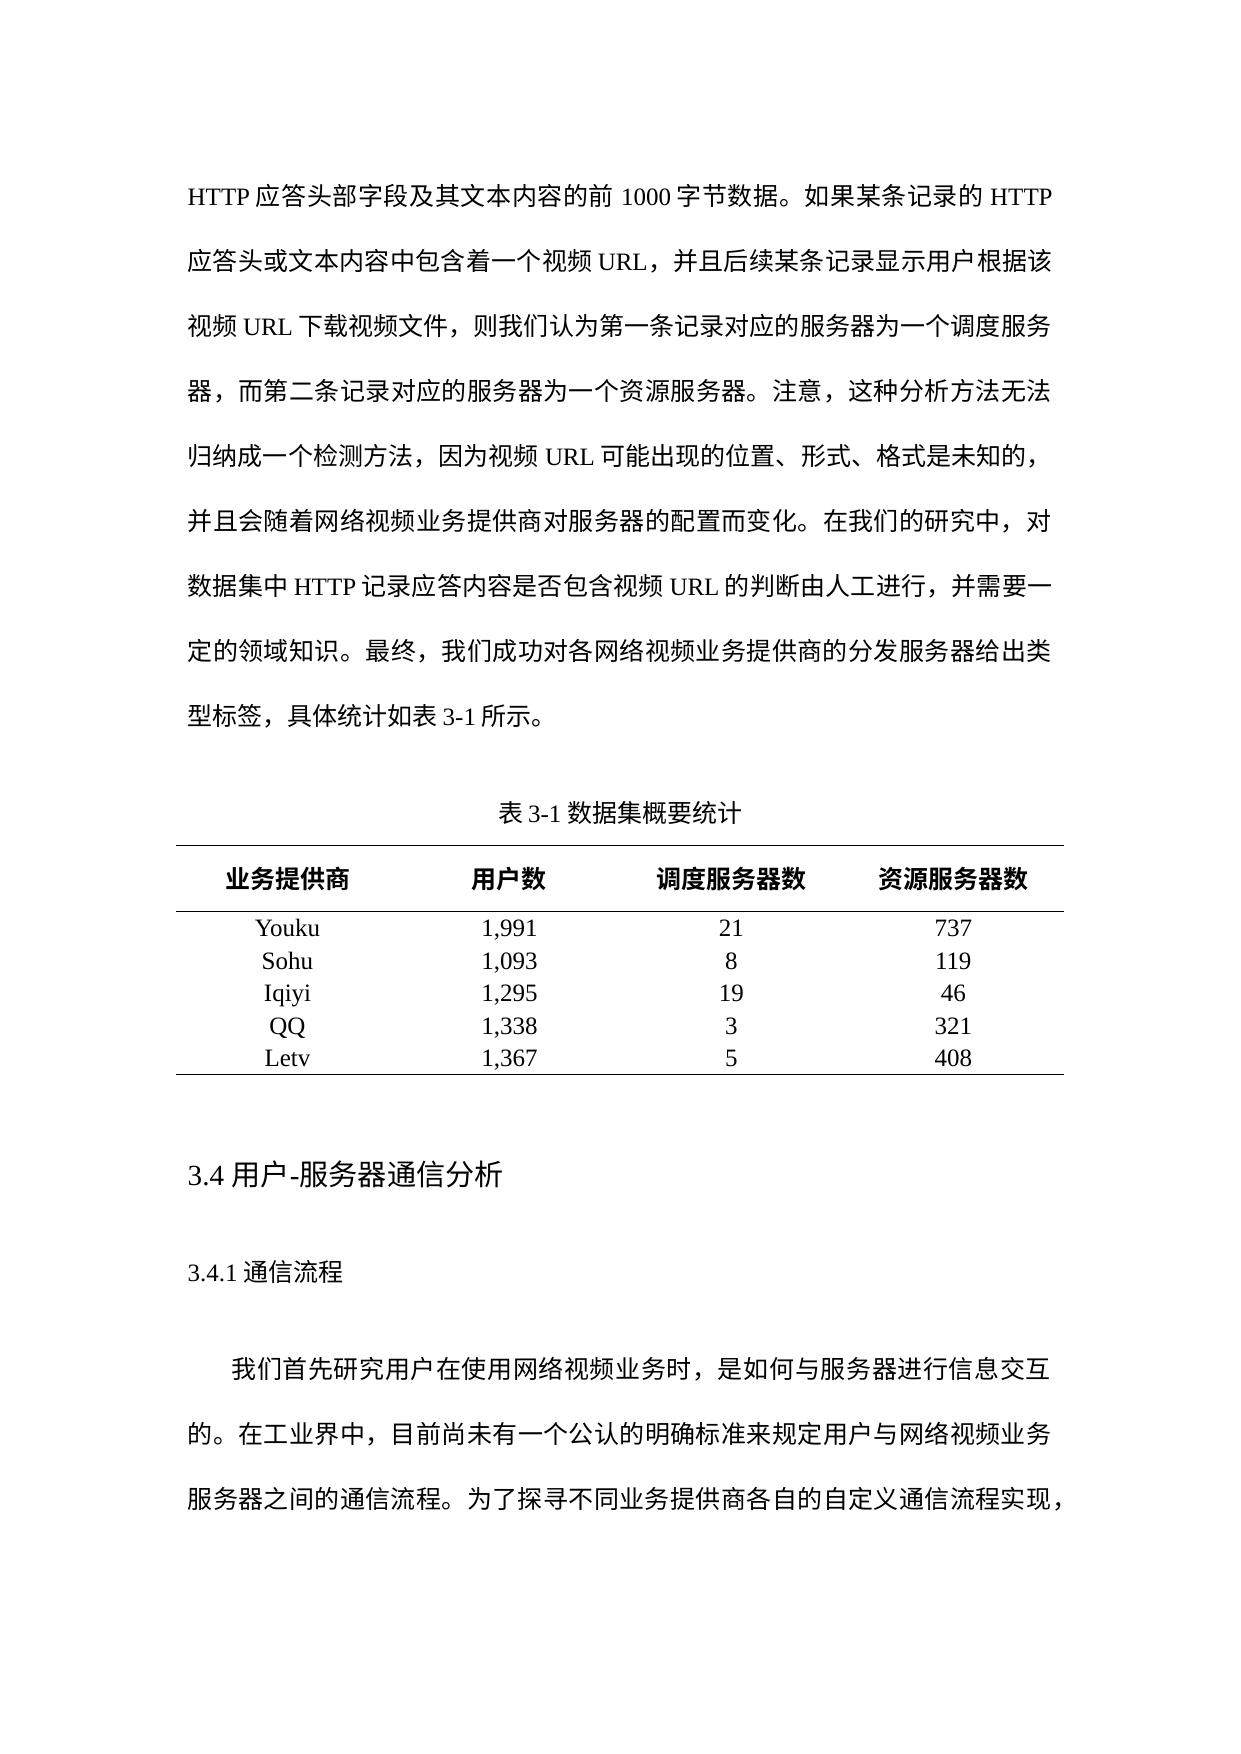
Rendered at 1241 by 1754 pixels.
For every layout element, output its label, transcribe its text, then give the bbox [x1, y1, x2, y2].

table_cell 3 [620, 1009, 842, 1042]
table_cell Letv [176, 1042, 398, 1074]
table_cell 5 [620, 1042, 842, 1074]
table_cell 408 [842, 1042, 1064, 1074]
text 通信流程 [187, 1238, 1053, 1303]
table_cell 19 [620, 977, 842, 1009]
text 用户-服务器通信分析 [187, 1140, 1053, 1205]
table_header 用户数 [398, 846, 620, 911]
table_cell 1,093 [398, 944, 620, 977]
table_cell 46 [842, 977, 1064, 1009]
text 表3-1 数据集概要统计 [187, 779, 1053, 844]
table_cell 737 [842, 912, 1064, 944]
table_cell QQ [176, 1009, 398, 1042]
table_cell 1,295 [398, 977, 620, 1009]
table_header 调度服务器数 [620, 846, 842, 911]
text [187, 162, 1053, 747]
table_cell 1,367 [398, 1042, 620, 1074]
table_header 资源服务器数 [842, 846, 1064, 911]
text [187, 1335, 1053, 1530]
table_cell Youku [176, 912, 398, 944]
table_cell 119 [842, 944, 1064, 977]
table_cell 21 [620, 912, 842, 944]
table_cell 1,338 [398, 1009, 620, 1042]
table_cell 321 [842, 1009, 1064, 1042]
table_header 业务提供商 [176, 846, 398, 911]
table_cell Sohu [176, 944, 398, 977]
table_cell 1,991 [398, 912, 620, 944]
table_cell Iqiyi [176, 977, 398, 1009]
table_cell 8 [620, 944, 842, 977]
